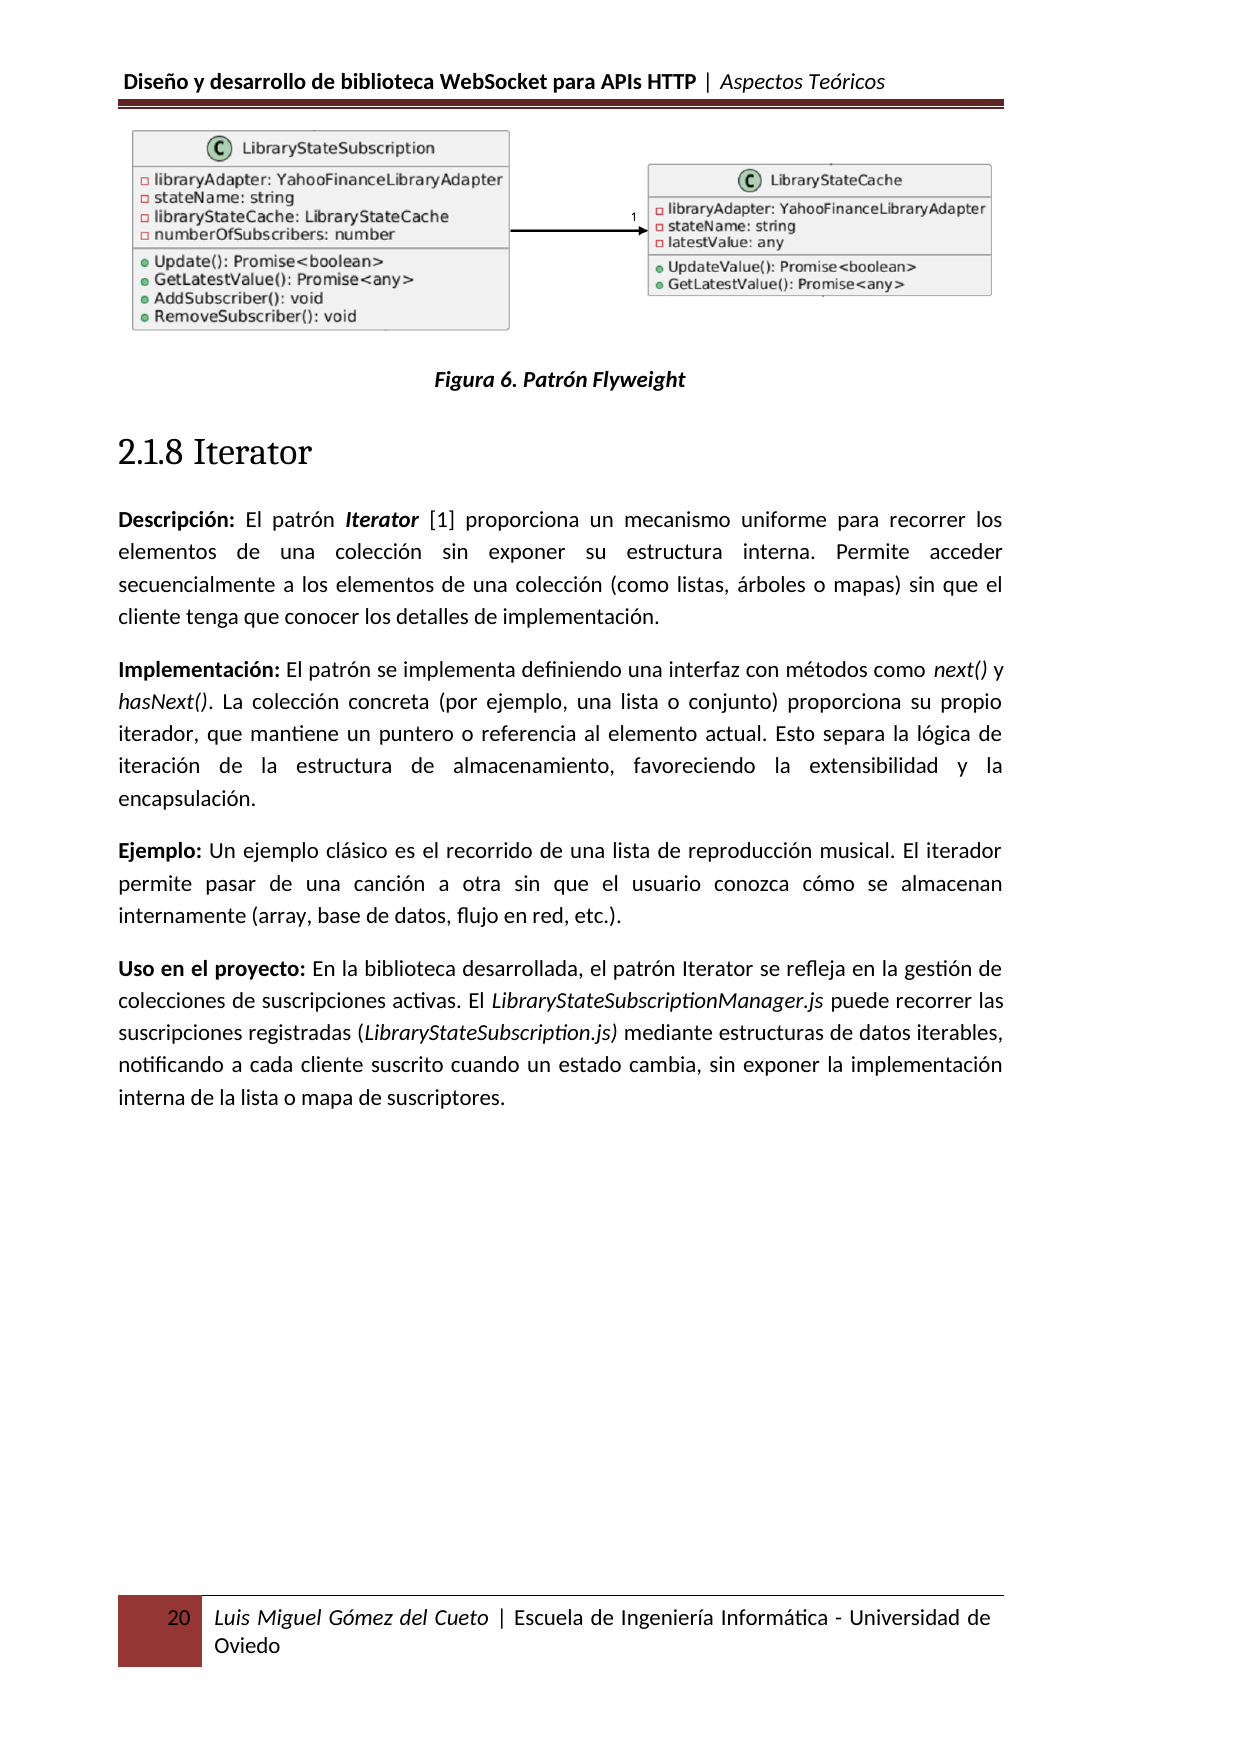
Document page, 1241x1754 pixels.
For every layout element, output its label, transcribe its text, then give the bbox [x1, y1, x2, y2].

text Ejemplo: Un ejemplo clásico es el recorrido de una lista de reproducción musical. El iterador permite pasar de una canción a otra sin que el usuario conozca cómo se almacenan internamente (array, base de datos, flujo en red, etc.). [118, 837, 1004, 929]
text Figura 6. Patrón Flyweight [118, 365, 1004, 393]
text Descripción: El patrón Iterator [1] proporciona un mecanismo uniforme para recorrer los elementos de una colección sin exponer su estructura interna. Permite acceder secuencialmente a los elementos de una colección (como listas, árboles o mapas) sin que el cliente tenga que conocer los detalles de implementación. [118, 505, 1004, 630]
subtitle Iterator [118, 431, 1004, 474]
text Uso en el proyecto: En la biblioteca desarrollada, el patrón Iterator se refleja en la gestión de colecciones de suscripciones activas. El LibraryStateSubscriptionManager.js puede recorrer las suscripciones registradas (LibraryStateSubscription.js) mediante estructuras de datos iterables, notificando a cada cliente suscrito cuando un estado cambia, sin exponer la implementación interna de la lista o mapa de suscriptores. [118, 954, 1004, 1111]
text Implementación: El patrón se implementa definiendo una interfaz con métodos como next() y hasNext(). La colección concreta (por ejemplo, una lista o conjunto) proporciona su propio iterador, que mantiene un puntero o referencia al elemento actual. Esto separa la lógica de iteración de la estructura de almacenamiento, favoreciendo la extensibilidad y la encapsulación. [118, 655, 1004, 812]
picture [121, 118, 1002, 341]
